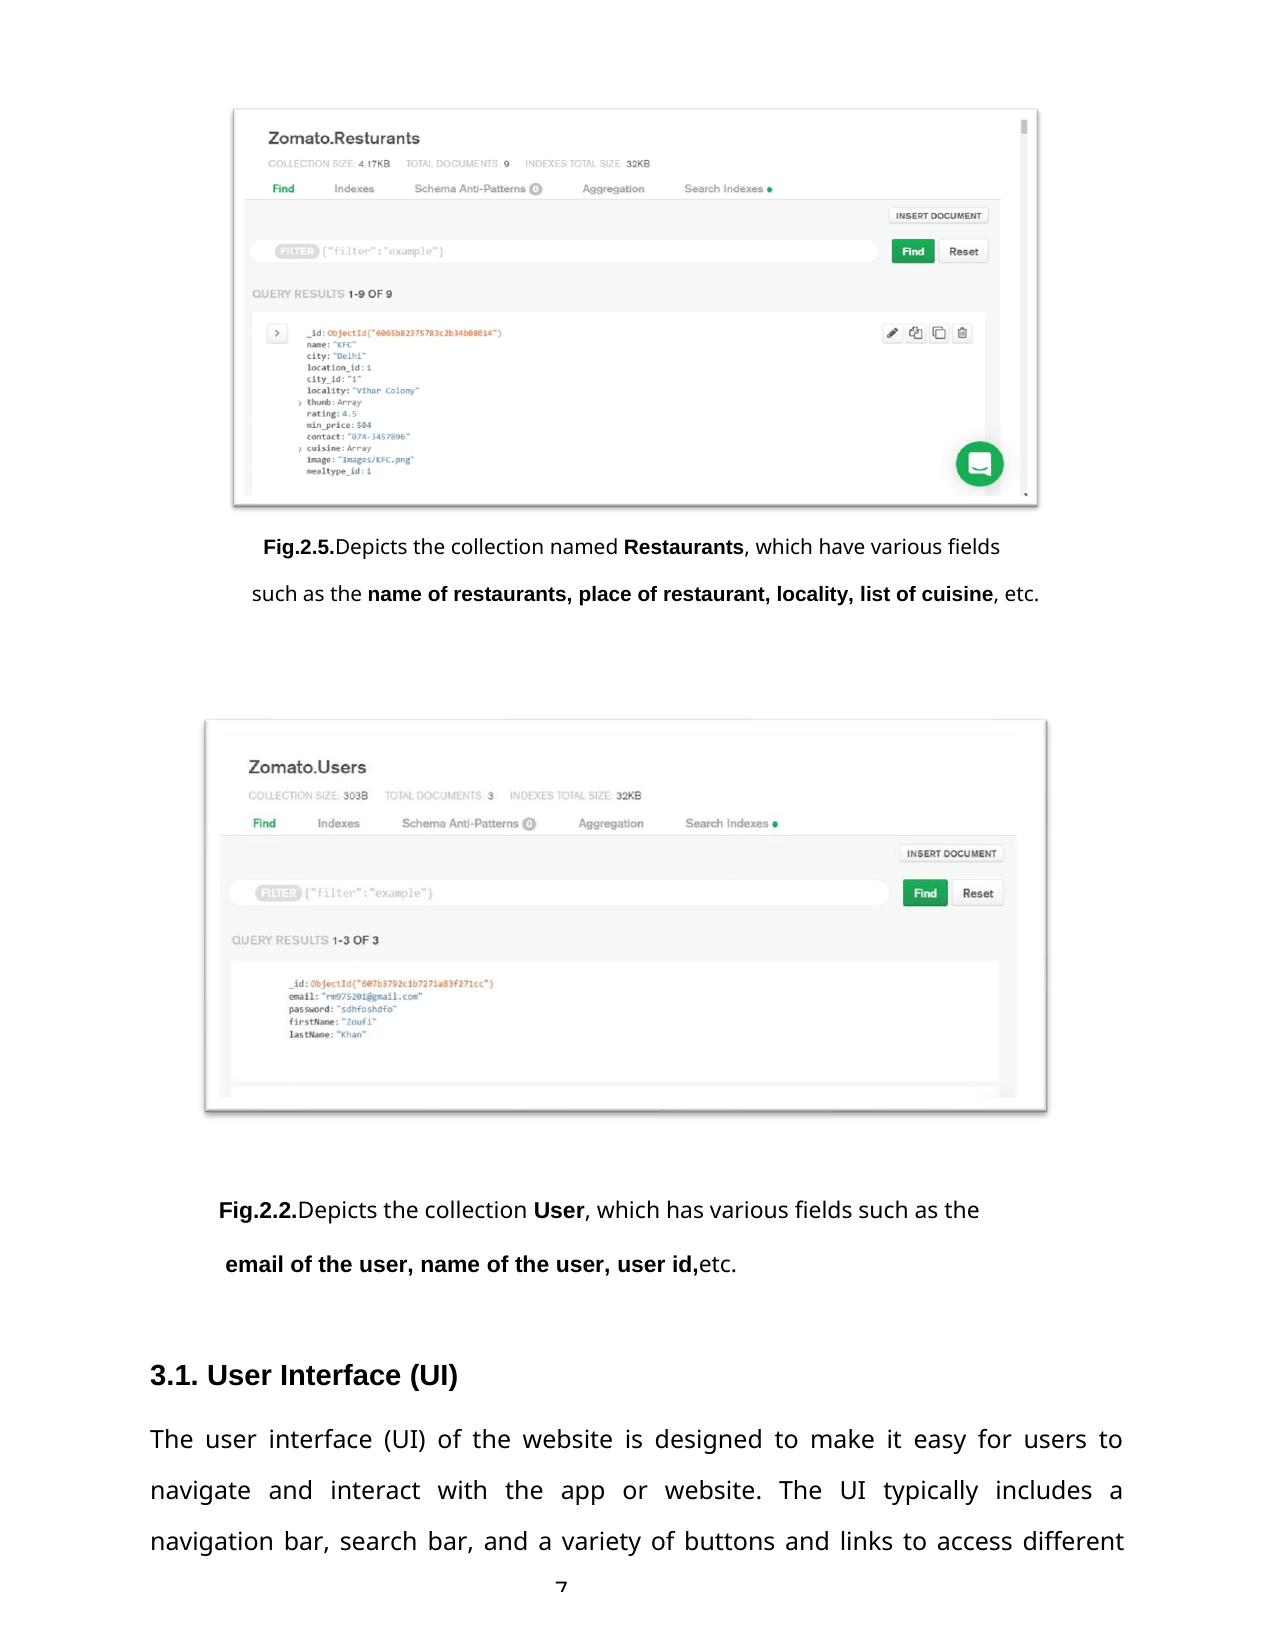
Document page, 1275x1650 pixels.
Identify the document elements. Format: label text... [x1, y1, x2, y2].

text Fig.2.2.Depicts the collection User, which has various fields such as the email of the user, name of the user, user id,etc. [218, 1193, 1017, 1279]
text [150, 1422, 1125, 1558]
text Fig.2.5.Depicts the collection named Restaurants, which have various fields [263, 532, 1212, 561]
text such as the name of restaurants, place of restaurant, locality, list of cuisine, etc. [252, 579, 1212, 608]
subtitle 3.1. User Interface (UI) [150, 1358, 1212, 1392]
picture [197, 715, 1054, 1122]
picture [227, 106, 1044, 514]
